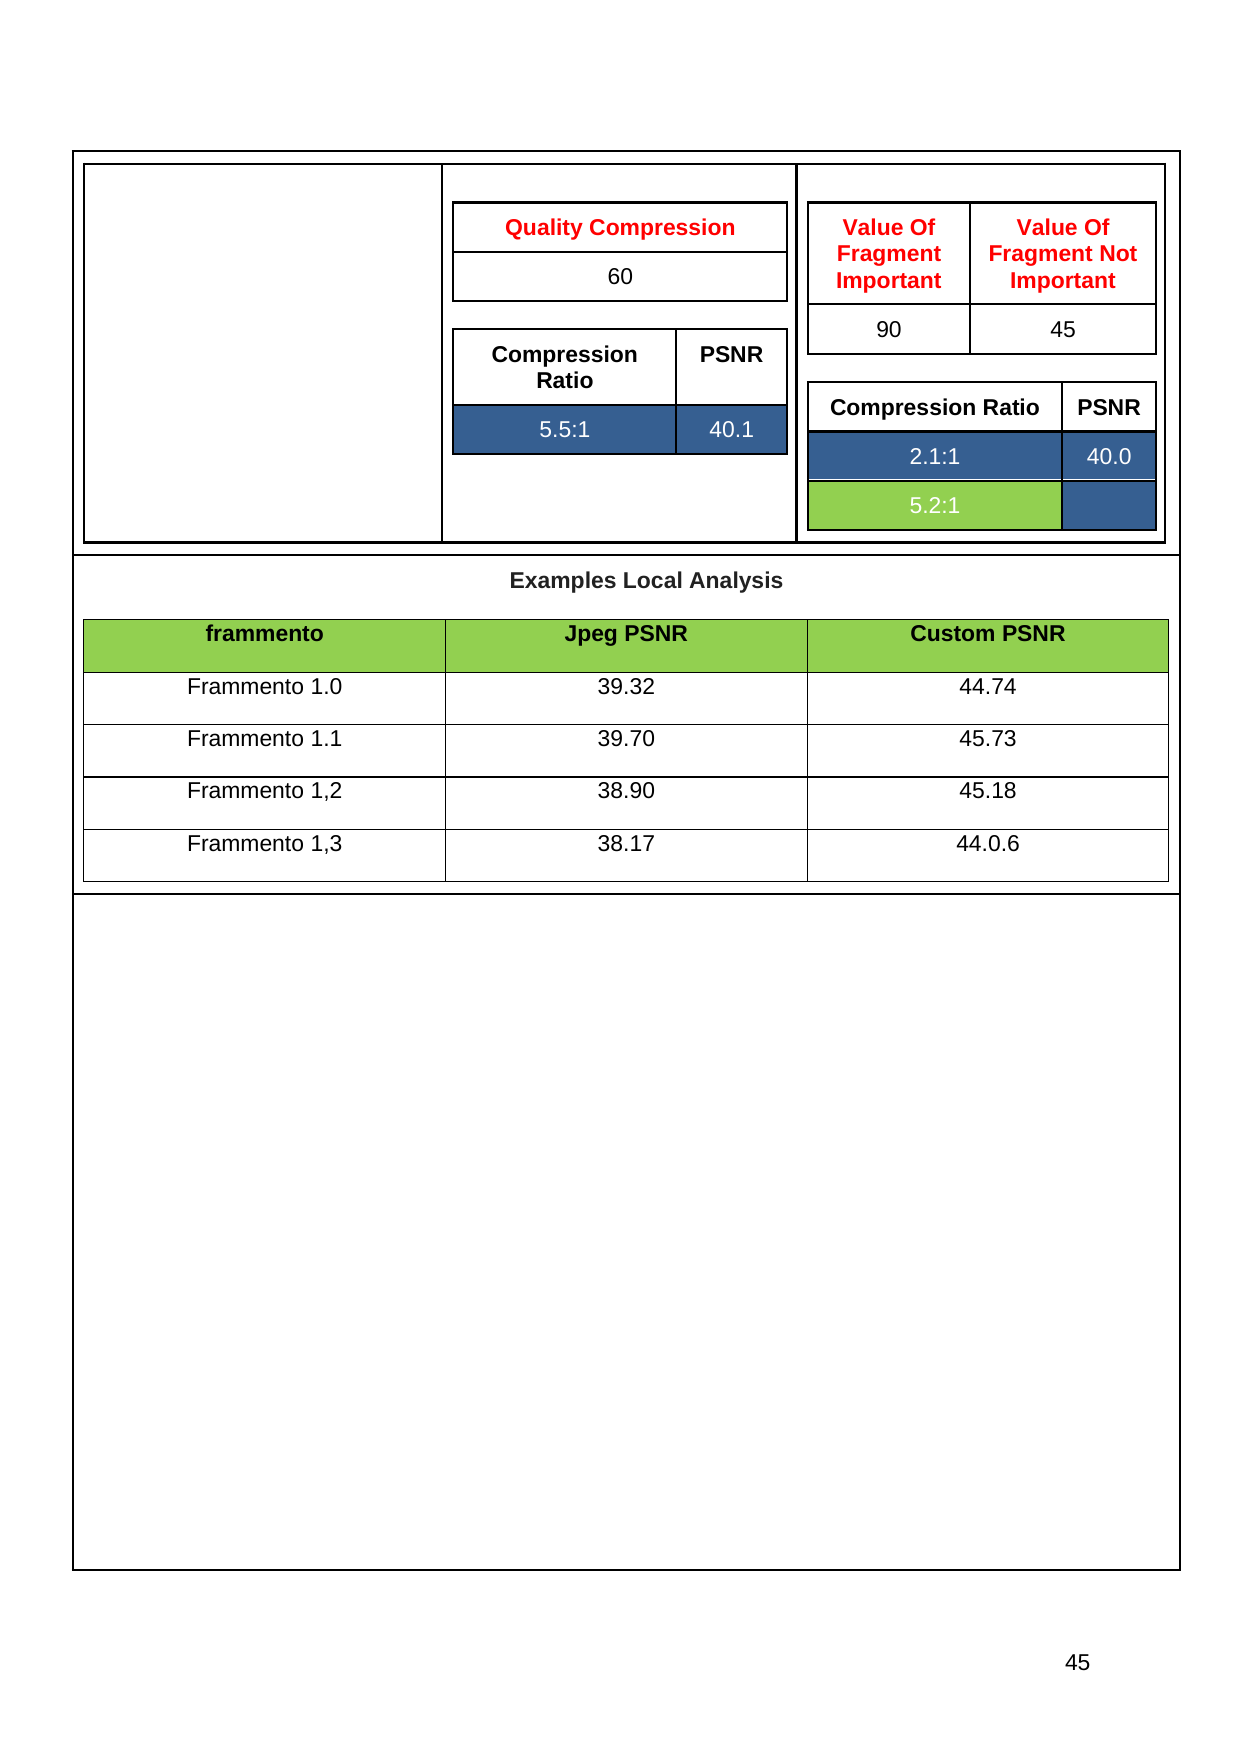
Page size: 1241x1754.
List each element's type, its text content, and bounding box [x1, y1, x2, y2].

table_cell Examples Local Analysis [74, 556, 1179, 893]
table_cell [74, 895, 1179, 1569]
table_cell [74, 152, 1179, 554]
